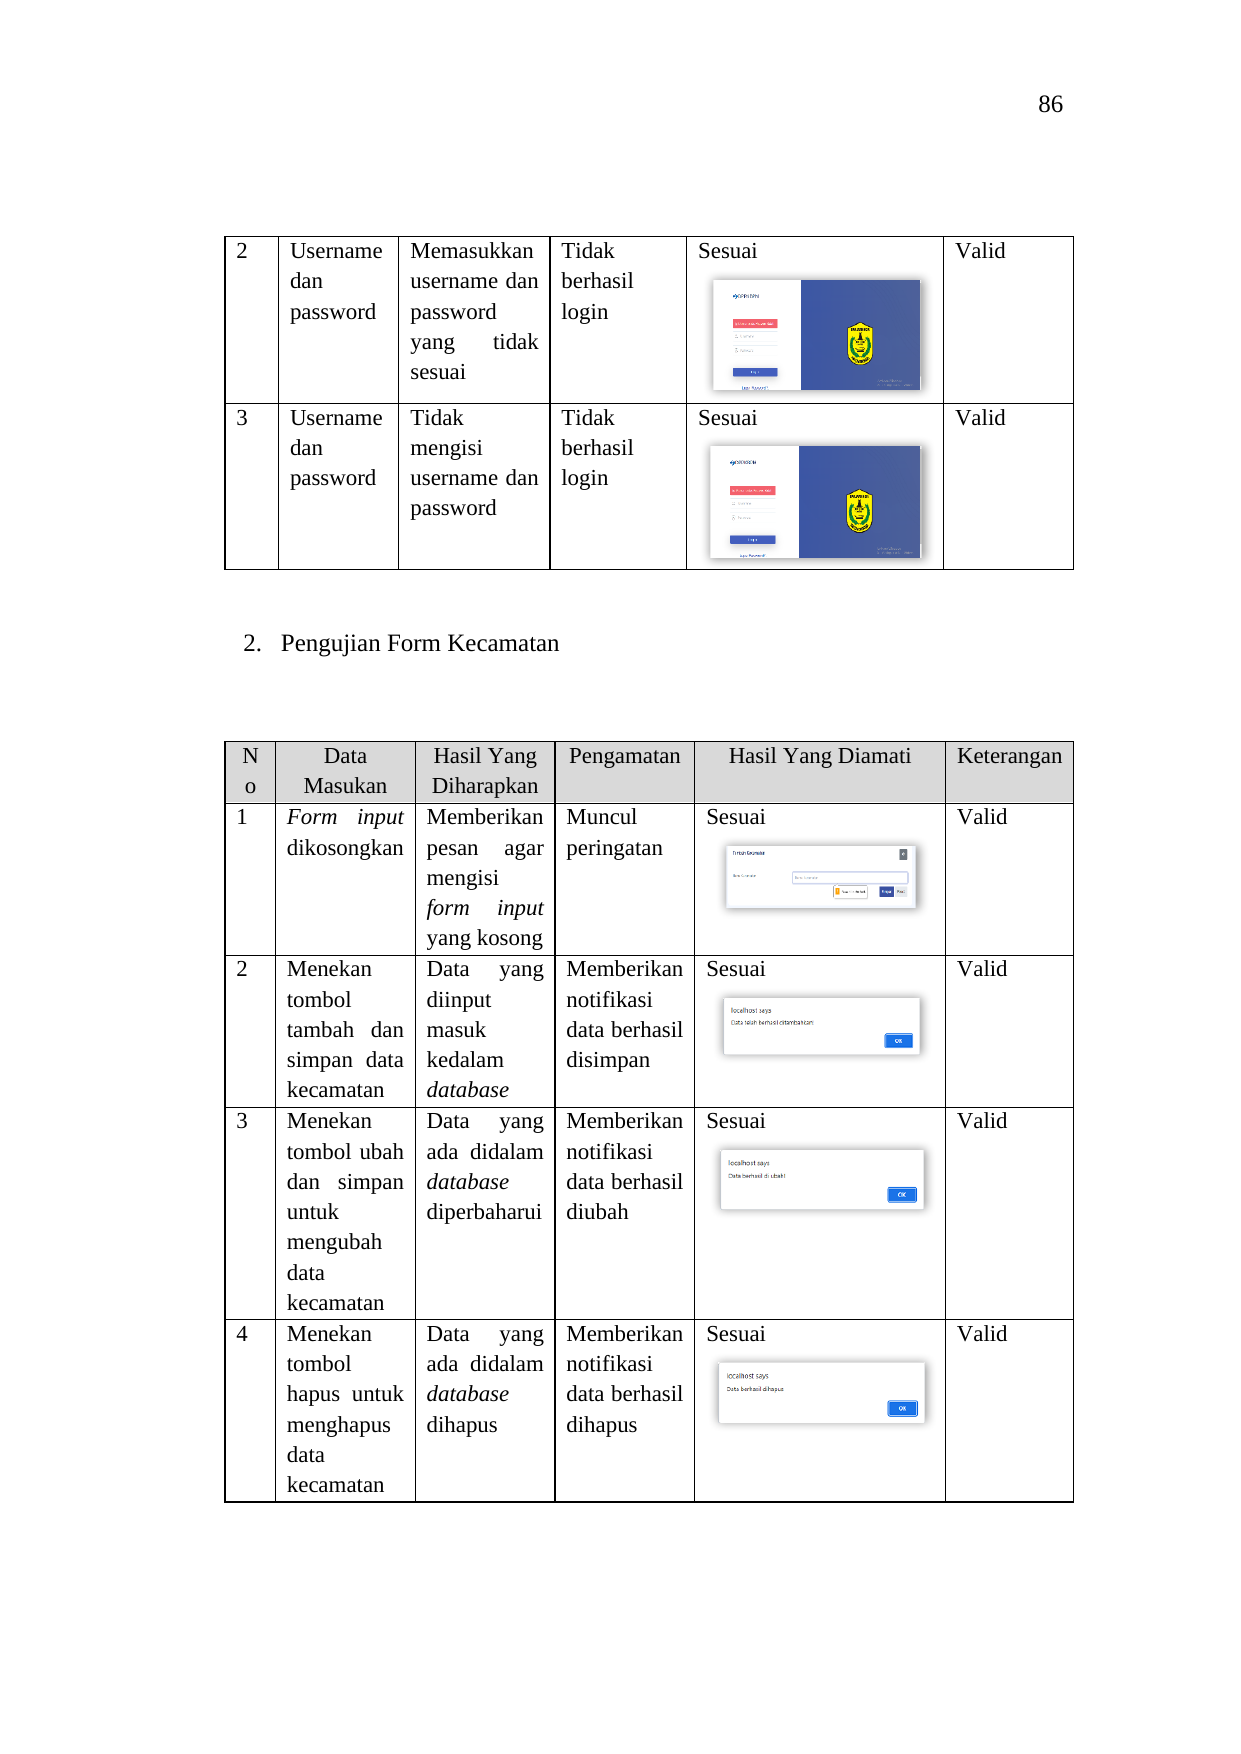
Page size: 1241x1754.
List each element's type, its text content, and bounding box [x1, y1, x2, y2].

table_cell Sesuai [687, 404, 943, 569]
table_cell Memberikan pesan agar mengisi form input yang kosong [416, 804, 554, 954]
table_cell Tidak berhasil login [551, 404, 686, 569]
list Pengujian Form Kecamatan [243, 628, 1063, 657]
table_cell Menekan tombol tambah dan simpan data kecamatan [276, 956, 415, 1107]
table_cell Sesuai [695, 956, 945, 1107]
table_cell Valid [944, 404, 1073, 569]
table_cell Memasukkan username dan password yang tidak sesuai [399, 237, 549, 403]
table_cell Sesuai [695, 1108, 945, 1319]
picture [713, 280, 922, 390]
table_cell 2 [226, 237, 278, 403]
table_cell Data yang ada didalam database diperbaharui [416, 1108, 554, 1319]
table_cell 3 [226, 1108, 275, 1319]
table_cell Sesuai [687, 237, 943, 403]
table_cell 3 [226, 404, 278, 569]
table_cell Sesuai [695, 804, 945, 954]
picture [720, 1150, 924, 1210]
table_cell Memberikan notifikasi data berhasil diubah [556, 1108, 694, 1319]
table_cell Tidak mengisi username dan password [399, 404, 549, 569]
table_cell 1 [226, 804, 275, 954]
table_header Pengamatan [556, 742, 694, 802]
table_cell Menekan tombol ubah dan simpan untuk mengubah data kecamatan [276, 1108, 415, 1319]
table_cell Valid [946, 804, 1073, 954]
table_header Keterangan [946, 742, 1073, 802]
table_header No [226, 742, 275, 802]
table_cell Memberikan notifikasi data berhasil disimpan [556, 956, 694, 1107]
table_cell Valid [946, 956, 1073, 1107]
picture [710, 446, 922, 558]
table_cell Valid [946, 1108, 1073, 1319]
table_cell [279, 237, 398, 403]
table_cell Sesuai [695, 1320, 945, 1501]
table_cell Data yang diinput masuk kedalam database [416, 956, 554, 1107]
table_cell Menekan tombol hapus untuk menghapus data kecamatan [276, 1320, 415, 1501]
table_cell Data yang ada didalam database dihapus [416, 1320, 554, 1501]
picture [723, 998, 920, 1055]
table_cell Memberikan notifikasi data berhasil dihapus [556, 1320, 694, 1501]
table_cell 2 [226, 956, 275, 1107]
picture [718, 1362, 925, 1423]
table_cell Username dan password [279, 404, 398, 569]
table_header Hasil Yang Diamati [695, 742, 945, 802]
table_cell Form input dikosongkan [276, 804, 415, 954]
table_cell Valid [944, 237, 1073, 403]
table_header Hasil Yang Diharapkan [416, 742, 554, 802]
table_cell Tidak berhasil login [551, 237, 686, 403]
table_cell Valid [946, 1320, 1073, 1501]
picture [726, 846, 916, 908]
table_header Data Masukan [276, 742, 415, 802]
table_cell Muncul peringatan [556, 804, 694, 954]
table_cell 3 [715, 1145, 931, 1213]
table_cell 4 [226, 1320, 275, 1501]
